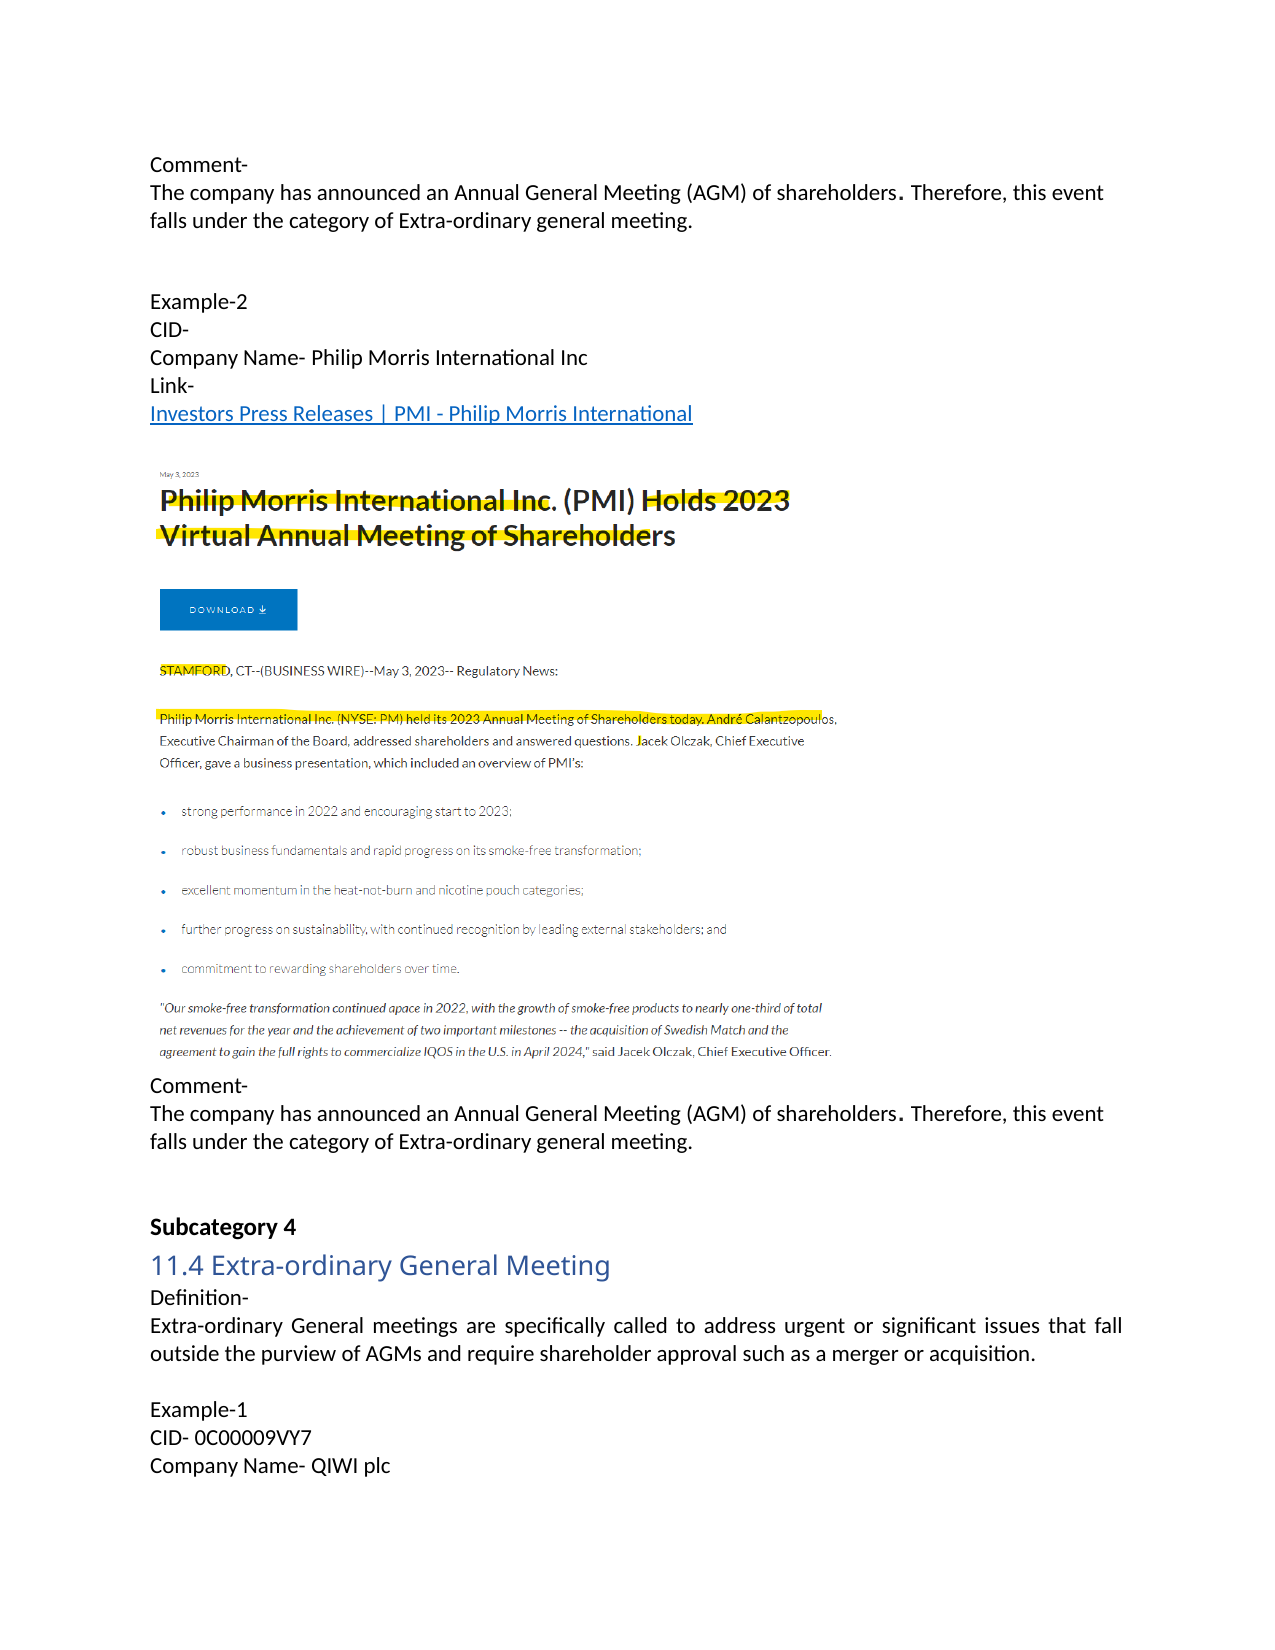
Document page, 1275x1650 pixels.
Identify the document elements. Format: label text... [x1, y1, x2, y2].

text Link- [150, 371, 1125, 399]
text Investors Press Releases | PMI - Philip Morris International [150, 399, 1125, 427]
text Company Name- Philip Morris International Inc [150, 343, 1125, 371]
text Subcategory 4 [150, 1211, 1125, 1242]
subtitle 11.4 Extra-ordinary General Meeting [150, 1246, 1125, 1283]
text Extra-ordinary General meetings are specifically called to address urgent or significant issues that fall outside the purview of AGMs and require shareholder approval such as a merger or acquisition. [150, 1311, 1125, 1367]
text CID- [150, 315, 1125, 343]
text Comment- [150, 150, 1125, 178]
text The company has announced an Annual General Meeting (AGM) of shareholders. Therefore, this event falls under the category of Extra-ordinary general meeting. [150, 1099, 1125, 1155]
picture [150, 455, 857, 1072]
text The company has announced an Annual General Meeting (AGM) of shareholders. Therefore, this event falls under the category of Extra-ordinary general meeting. [150, 178, 1125, 234]
text Example-2 [150, 287, 1125, 315]
text Comment- [150, 1071, 1125, 1099]
text CID- 0C00009VY7 [150, 1423, 1125, 1451]
text Example-1 [150, 1395, 1125, 1423]
text Company Name- QIWI plc [150, 1451, 1125, 1479]
text Definition- [150, 1283, 1125, 1311]
